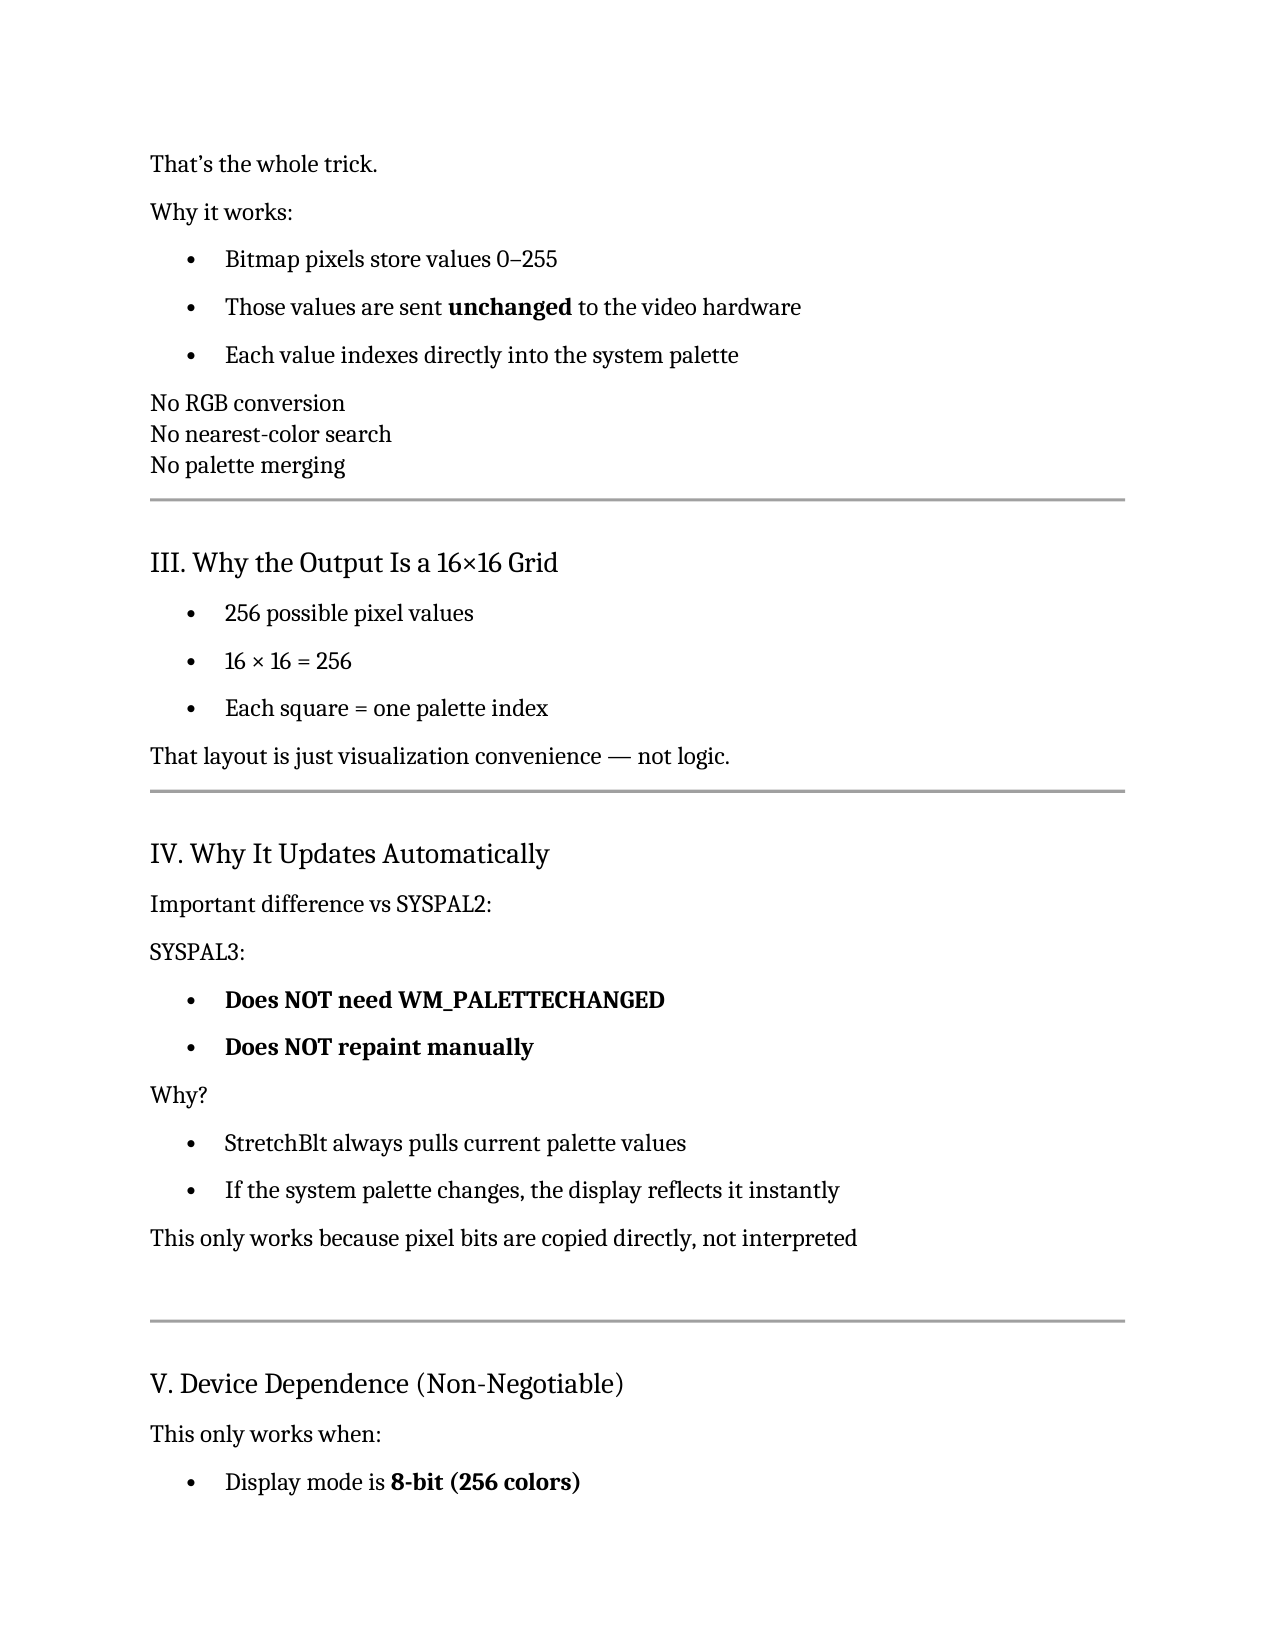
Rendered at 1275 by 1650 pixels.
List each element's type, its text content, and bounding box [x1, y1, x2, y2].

text SYSPAL3: [150, 938, 1125, 967]
text V. Device Dependence (Non-Negotiable) [150, 1367, 1125, 1401]
list Does NOT repaint manually [187, 1033, 1125, 1062]
list 256 possible pixel values [187, 599, 1125, 628]
text Important difference vs SYSPAL2: [150, 890, 1125, 919]
list If the system palette changes, the display reflects it instantly [187, 1176, 1125, 1205]
text This only works when: [150, 1420, 1125, 1449]
text This only works because pixel bits are copied directly, not interpreted [150, 1224, 1125, 1253]
list Does NOT need WM_PALETTECHANGED [187, 986, 1125, 1014]
text IV. Why It Updates Automatically [150, 837, 1125, 871]
text No RGB conversion No nearest-color search No palette merging [150, 388, 1125, 479]
text That’s the whole trick. [150, 150, 1125, 179]
list Each square = one palette index [187, 694, 1125, 723]
text Why it works: [150, 198, 1125, 226]
list Those values are sent unchanged to the video hardware [187, 293, 1125, 322]
list 16 × 16 = 256 [187, 647, 1125, 675]
list Bitmap pixels store values 0–255 [187, 245, 1125, 274]
list Each value indexes directly into the system palette [187, 341, 1125, 369]
text III. Why the Output Is a 16×16 Grid [150, 546, 1125, 579]
text That layout is just visualization convenience — not logic. [150, 742, 1125, 771]
list Display mode is 8-bit (256 colors) [187, 1468, 1125, 1497]
text Why? [150, 1081, 1125, 1110]
list StretchBlt always pulls current palette values [187, 1129, 1125, 1157]
